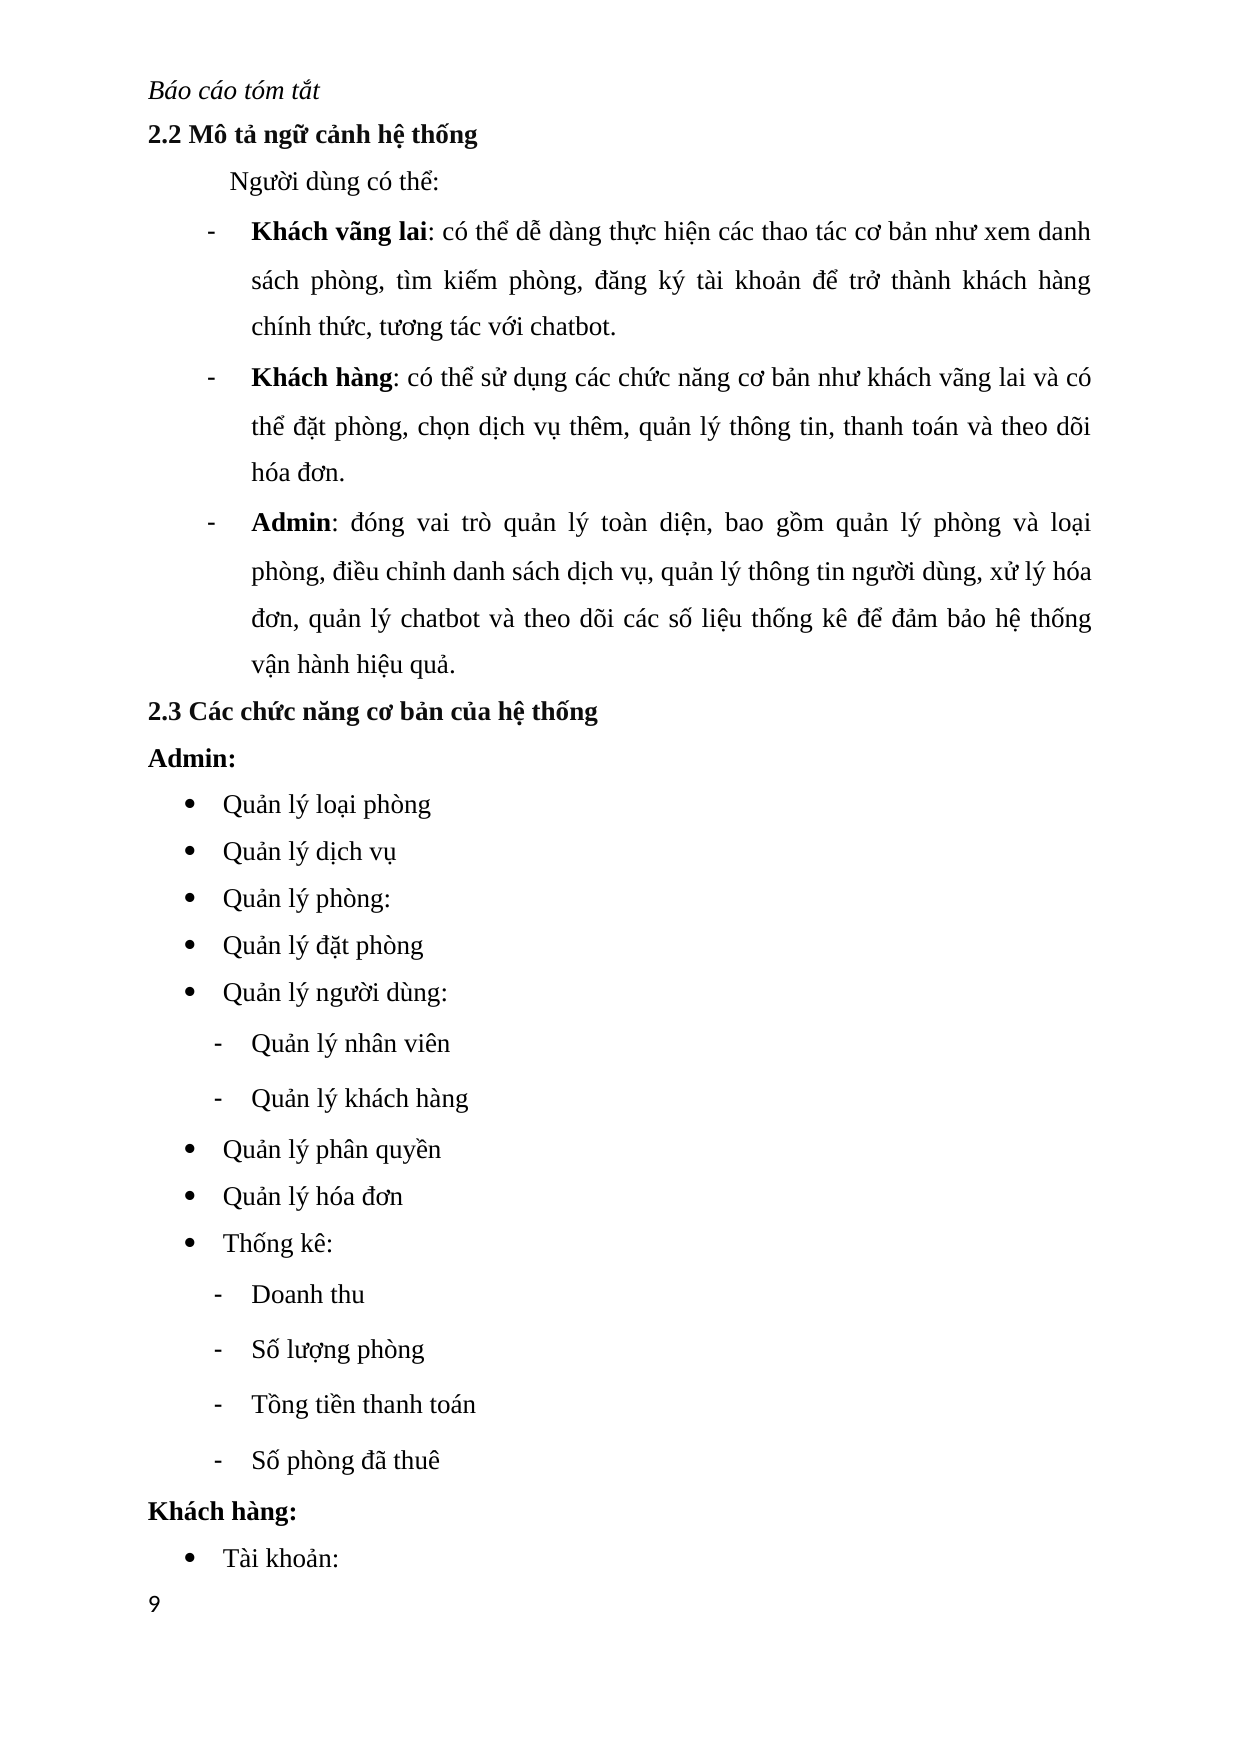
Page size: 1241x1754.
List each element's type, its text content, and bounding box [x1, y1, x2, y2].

list Quản lý đặt phòng [185, 929, 1092, 961]
subtitle 2.3 Các chức năng cơ bản của hệ thống [148, 695, 1092, 726]
list Quản lý phòng: [185, 882, 1092, 914]
text Khách hàng: [148, 1496, 1092, 1527]
list Quản lý phân quyền [185, 1134, 1092, 1165]
list Tồng tiền thanh toán [214, 1385, 1092, 1422]
list Thống kê: [185, 1227, 1092, 1259]
text Admin: [148, 742, 1092, 773]
list Quản lý loại phòng [185, 789, 1092, 820]
list Khách hàng: có thể sử dụng các chức năng cơ bản như khách vãng lai và có thể đặt phòng, chọn dịch vụ thêm, quản lý thông tin, thanh toán và theo dõi hóa đơn. [207, 357, 1092, 487]
list Khách vãng lai: có thể dễ dàng thực hiện các thao tác cơ bản như xem danh sách phòng, tìm kiếm phòng, đăng ký tài khoản để trở thành khách hàng chính thức, tương tác với chatbot. [207, 211, 1092, 342]
list Tài khoản: [185, 1542, 1092, 1573]
list Quản lý người dùng: [185, 976, 1092, 1007]
list Số phòng đã thuê [214, 1440, 1092, 1477]
text Người dùng có thể: [148, 165, 1092, 196]
list Admin: đóng vai trò quản lý toàn diện, bao gồm quản lý phòng và loại phòng, điều chỉnh danh sách dịch vụ, quản lý thông tin người dùng, xử lý hóa đơn, quản lý chatbot và theo dõi các số liệu thống kê để đảm bảo hệ thống vận hành hiệu quả. [207, 503, 1092, 680]
list Doanh thu [214, 1274, 1092, 1311]
list Quản lý nhân viên [214, 1023, 1092, 1060]
list Quản lý hóa đơn [185, 1181, 1092, 1212]
list Quản lý dịch vụ [185, 836, 1092, 867]
subtitle 2.2 Mô tả ngữ cảnh hệ thống [148, 118, 1092, 149]
list Quản lý khách hàng [214, 1078, 1092, 1115]
list Số lượng phòng [214, 1329, 1092, 1366]
